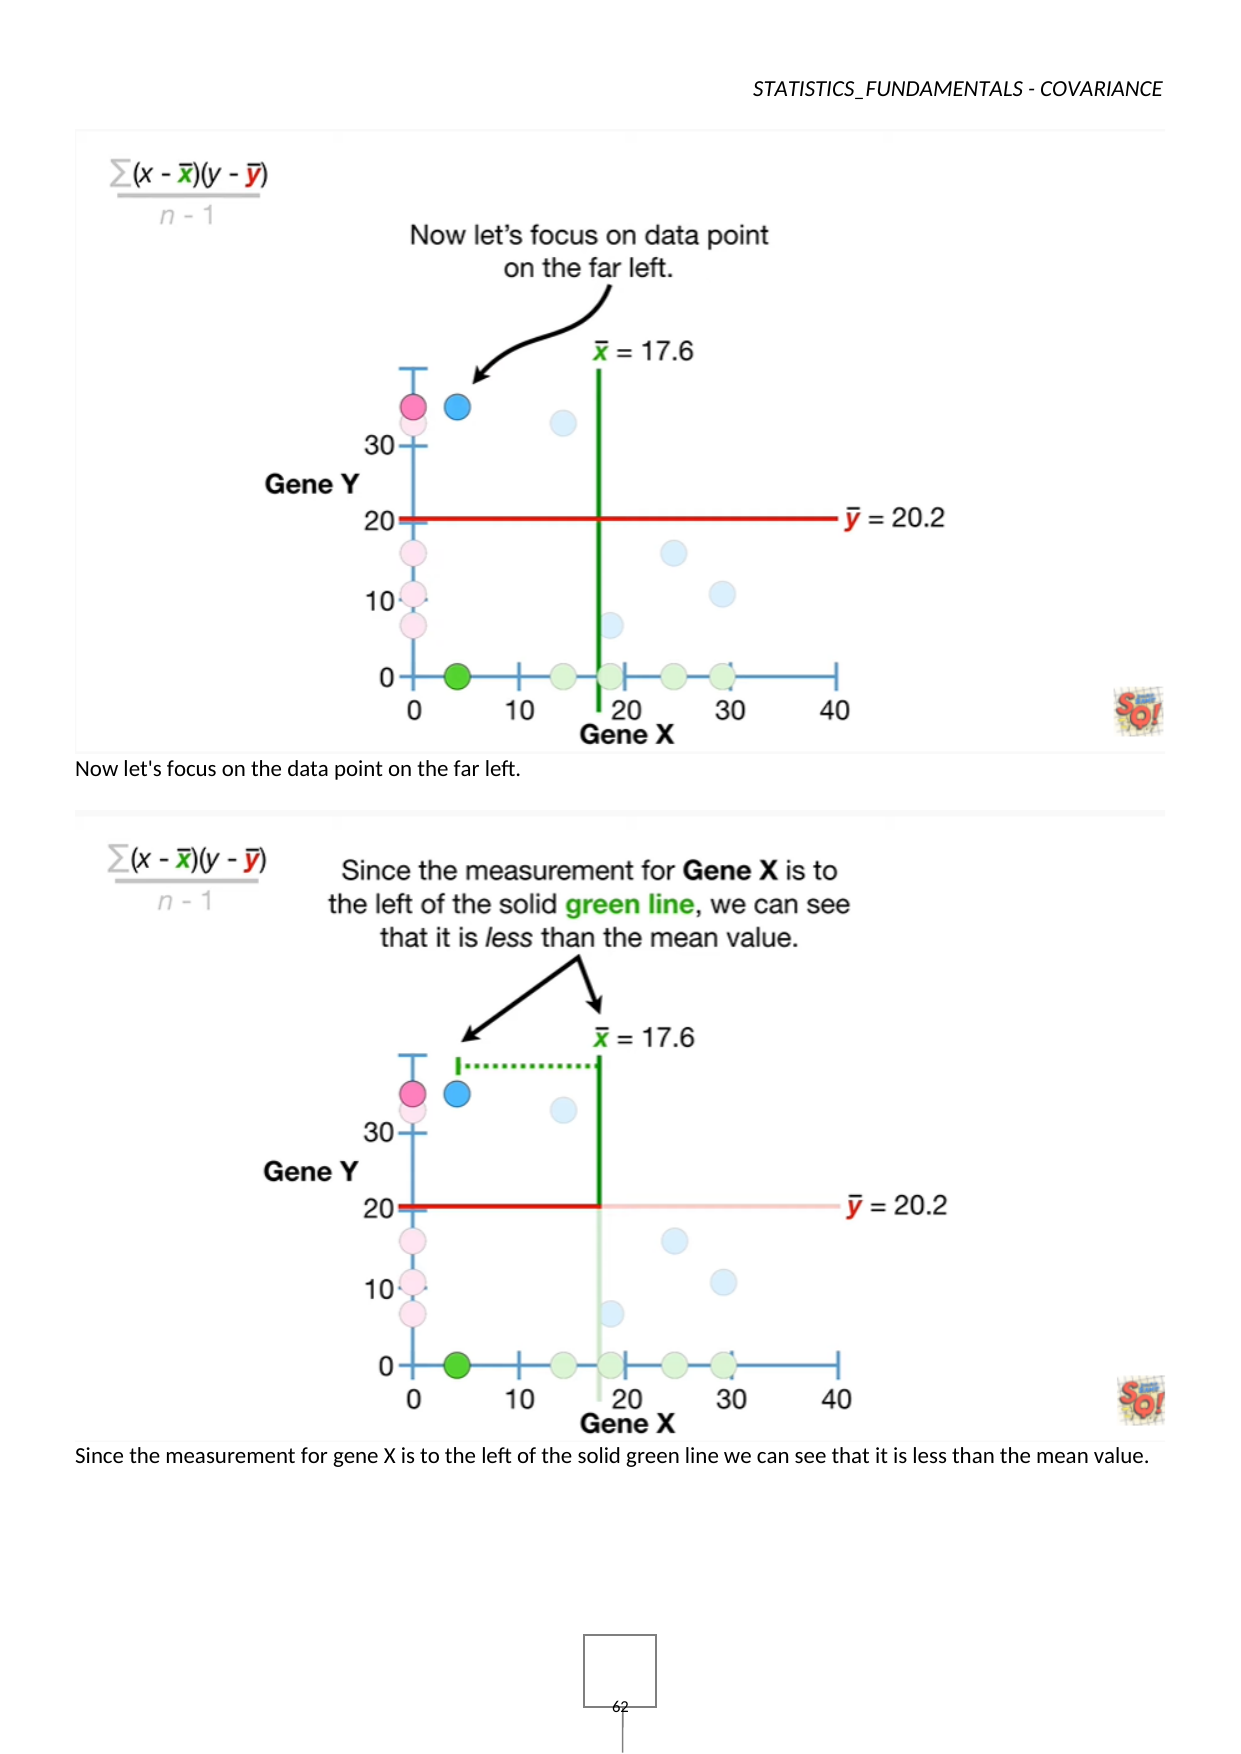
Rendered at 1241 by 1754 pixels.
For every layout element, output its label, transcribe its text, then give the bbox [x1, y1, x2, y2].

text Now let's focus on the data point on the far left. [75, 754, 1165, 782]
picture [75, 129, 1166, 754]
text Since the measurement for gene X is to the left of the solid green line we can see that it is less than the mean value. [75, 1442, 1165, 1469]
picture [75, 810, 1166, 1442]
